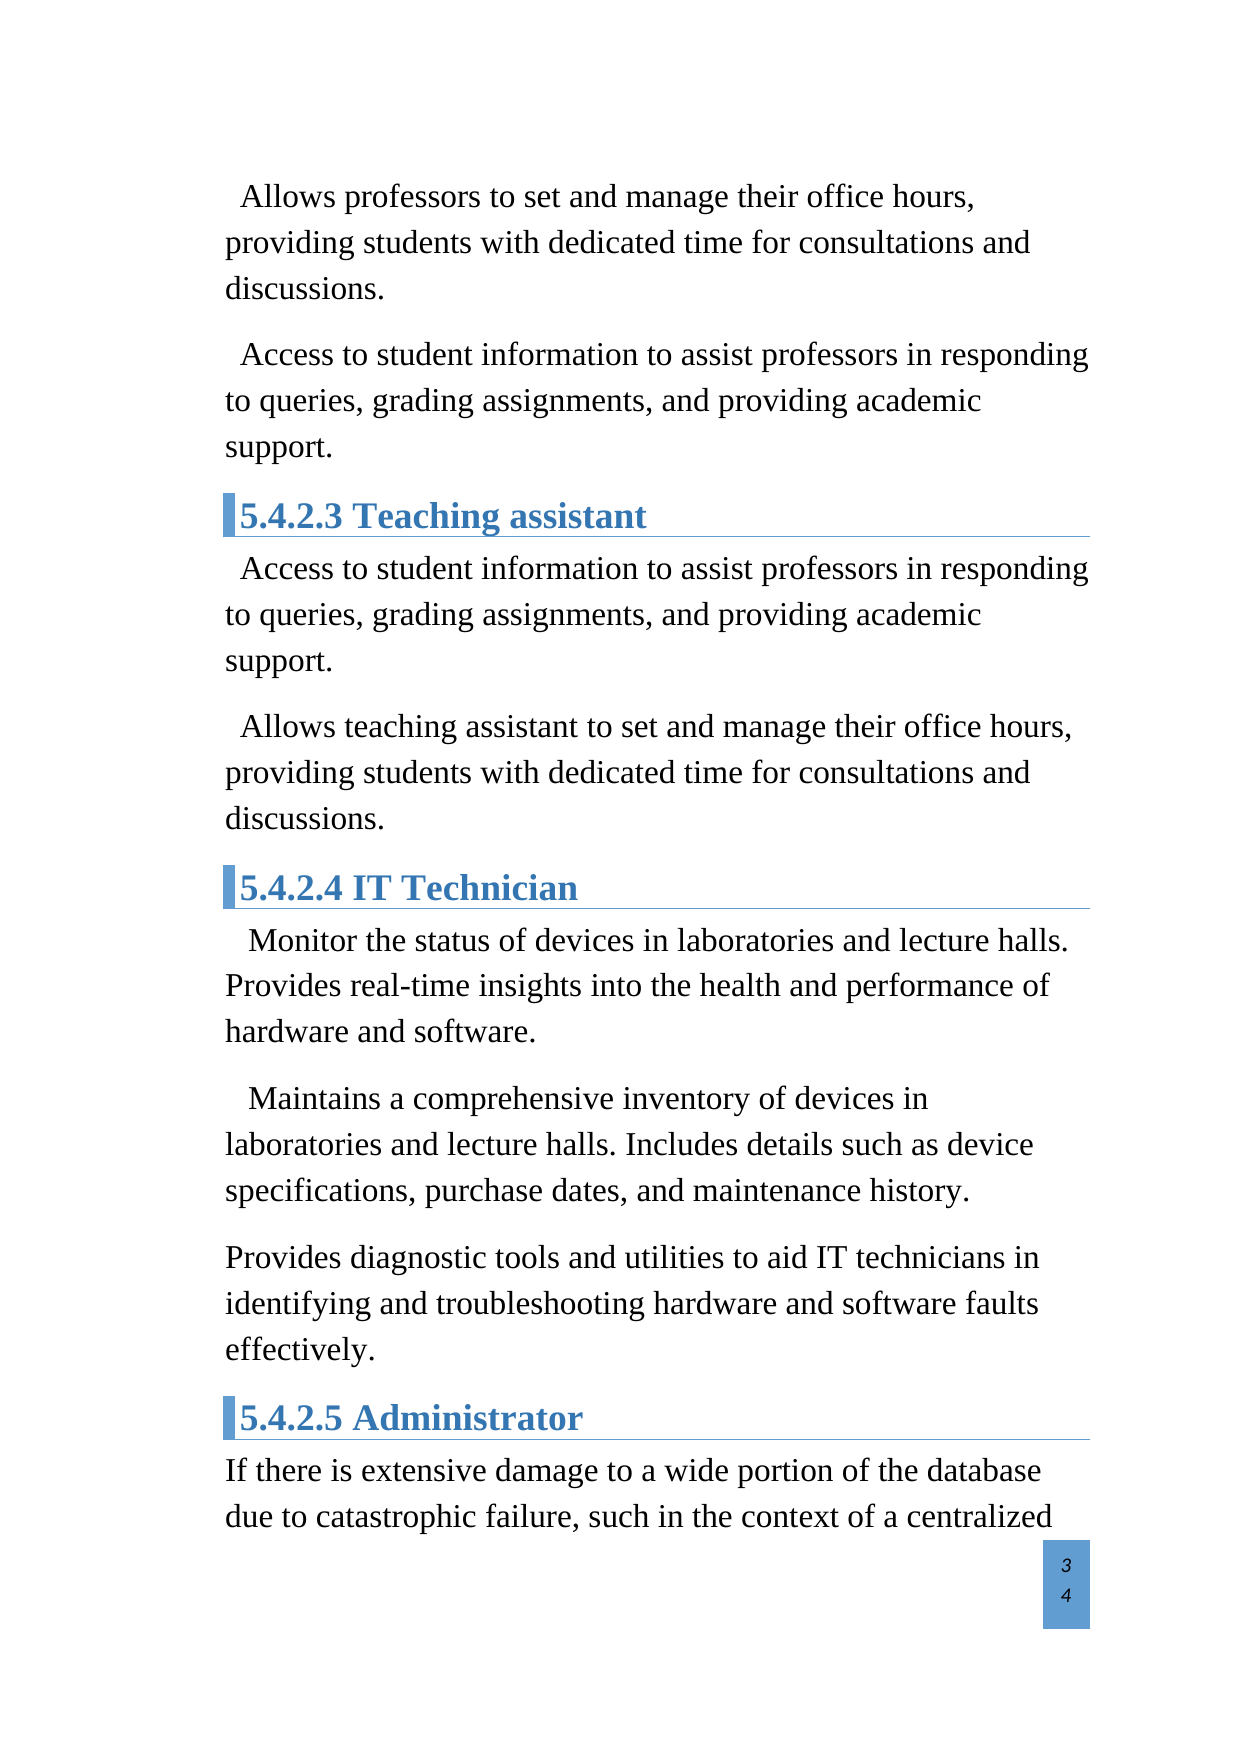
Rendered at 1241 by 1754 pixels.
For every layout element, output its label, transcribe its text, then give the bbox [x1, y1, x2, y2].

text Maintains a comprehensive inventory of devices in laboratories and lecture halls. Includes details such as device specifications, purchase dates, and maintenance history. [225, 1078, 1090, 1209]
subtitle 5.4.2.4 IT Technician [235, 865, 1090, 908]
text Access to student information to assist professors in responding to queries, grading assignments, and providing academic support. [225, 335, 1090, 465]
subtitle 5.4.2.5 Administrator [235, 1396, 1090, 1439]
text Monitor the status of devices in laboratories and lecture halls. Provides real-time insights into the health and performance of hardware and software. [225, 920, 1090, 1050]
subtitle 5.4.2.3 Teaching assistant [235, 493, 1090, 536]
text Provides diagnostic tools and utilities to aid IT technicians in identifying and troubleshooting hardware and software faults effectively. [225, 1237, 1090, 1367]
text Access to student information to assist professors in responding to queries, grading assignments, and providing academic support. [225, 548, 1090, 678]
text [225, 1450, 1090, 1534]
text Allows teaching assistant to set and manage their office hours, providing students with dedicated time for consultations and discussions. [225, 707, 1090, 837]
text Allows professors to set and manage their office hours, providing students with dedicated time for consultations and discussions. [225, 176, 1090, 306]
